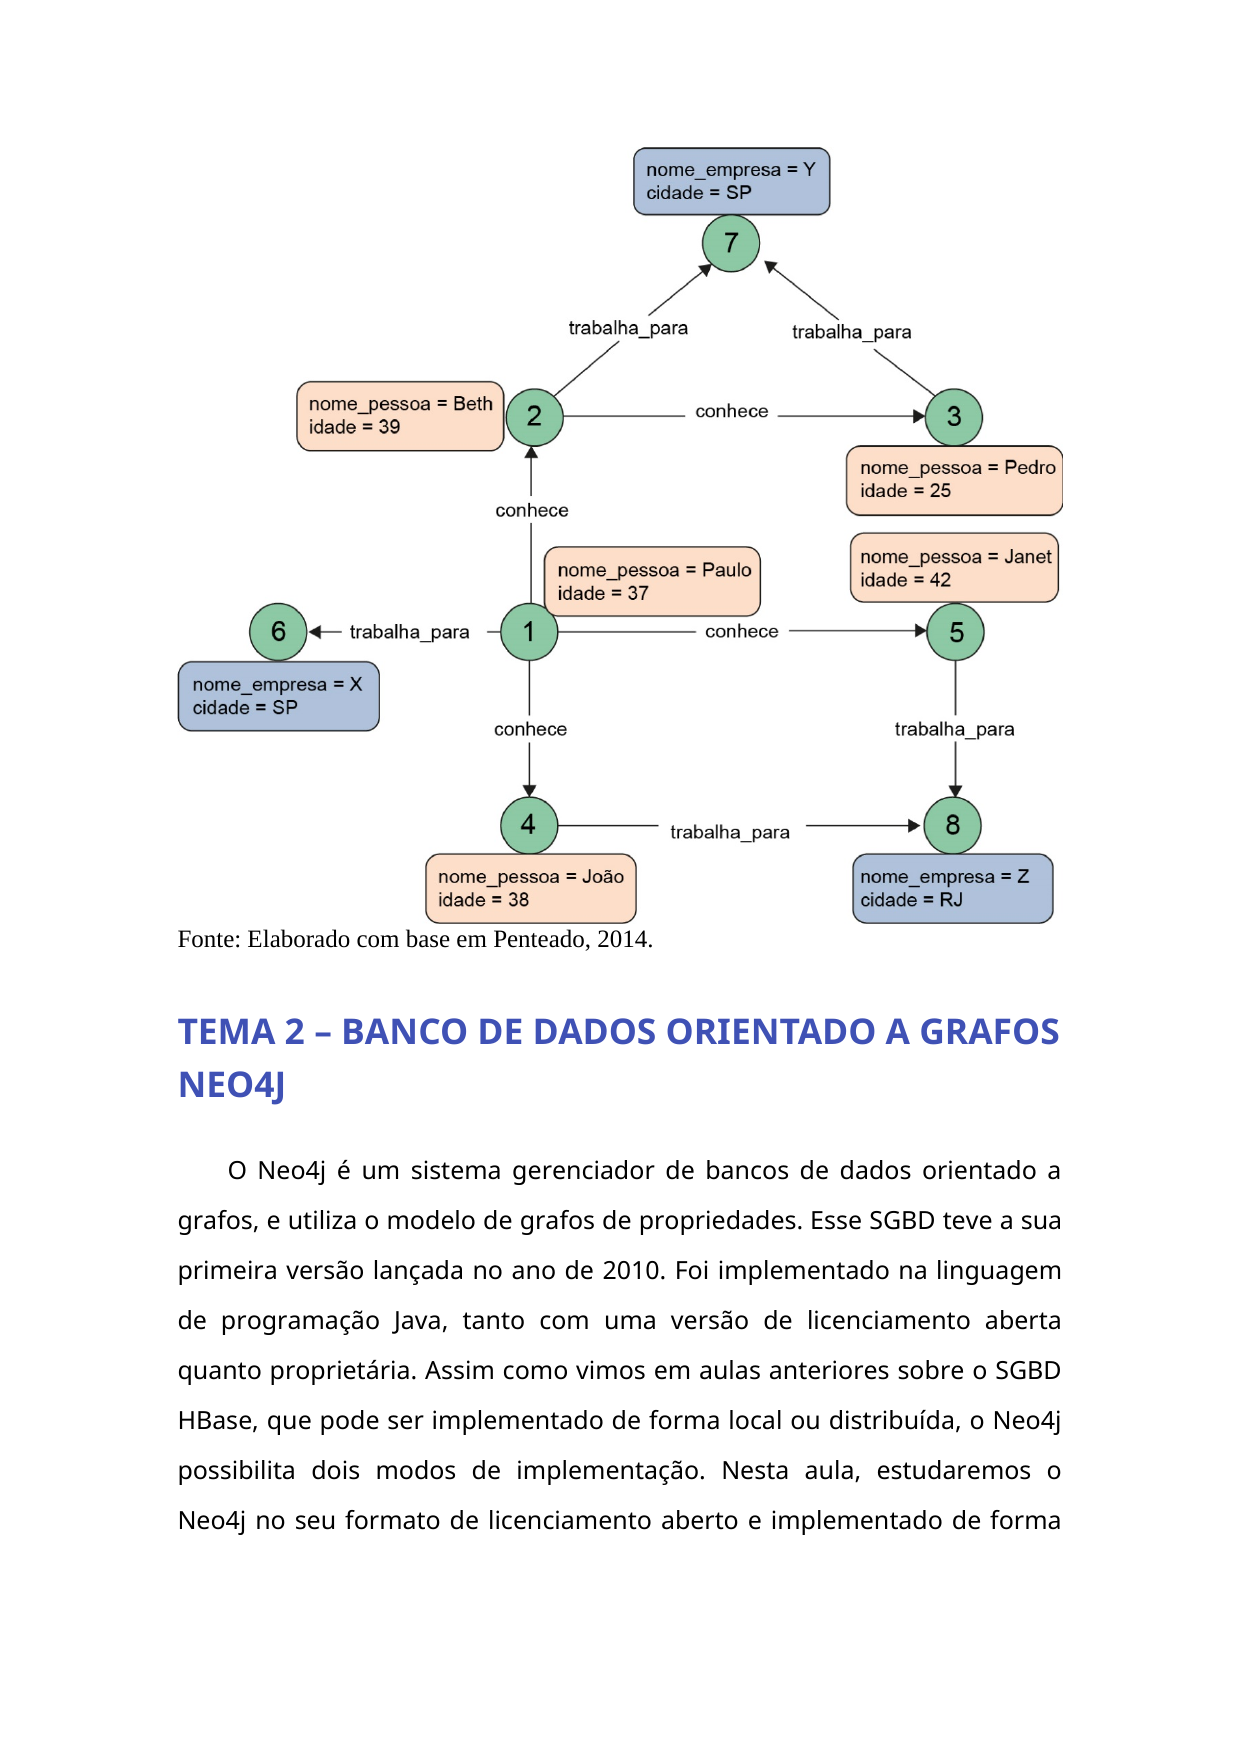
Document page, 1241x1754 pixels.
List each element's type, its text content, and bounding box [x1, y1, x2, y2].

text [177, 1137, 1063, 1537]
text TEMA 2 – BANCO DE DADOS ORIENTADO A GRAFOS NEO4J [177, 1002, 1063, 1107]
picture [177, 147, 1063, 924]
text Fonte: Elaborado com base em Penteado, 2014. [177, 924, 1063, 952]
